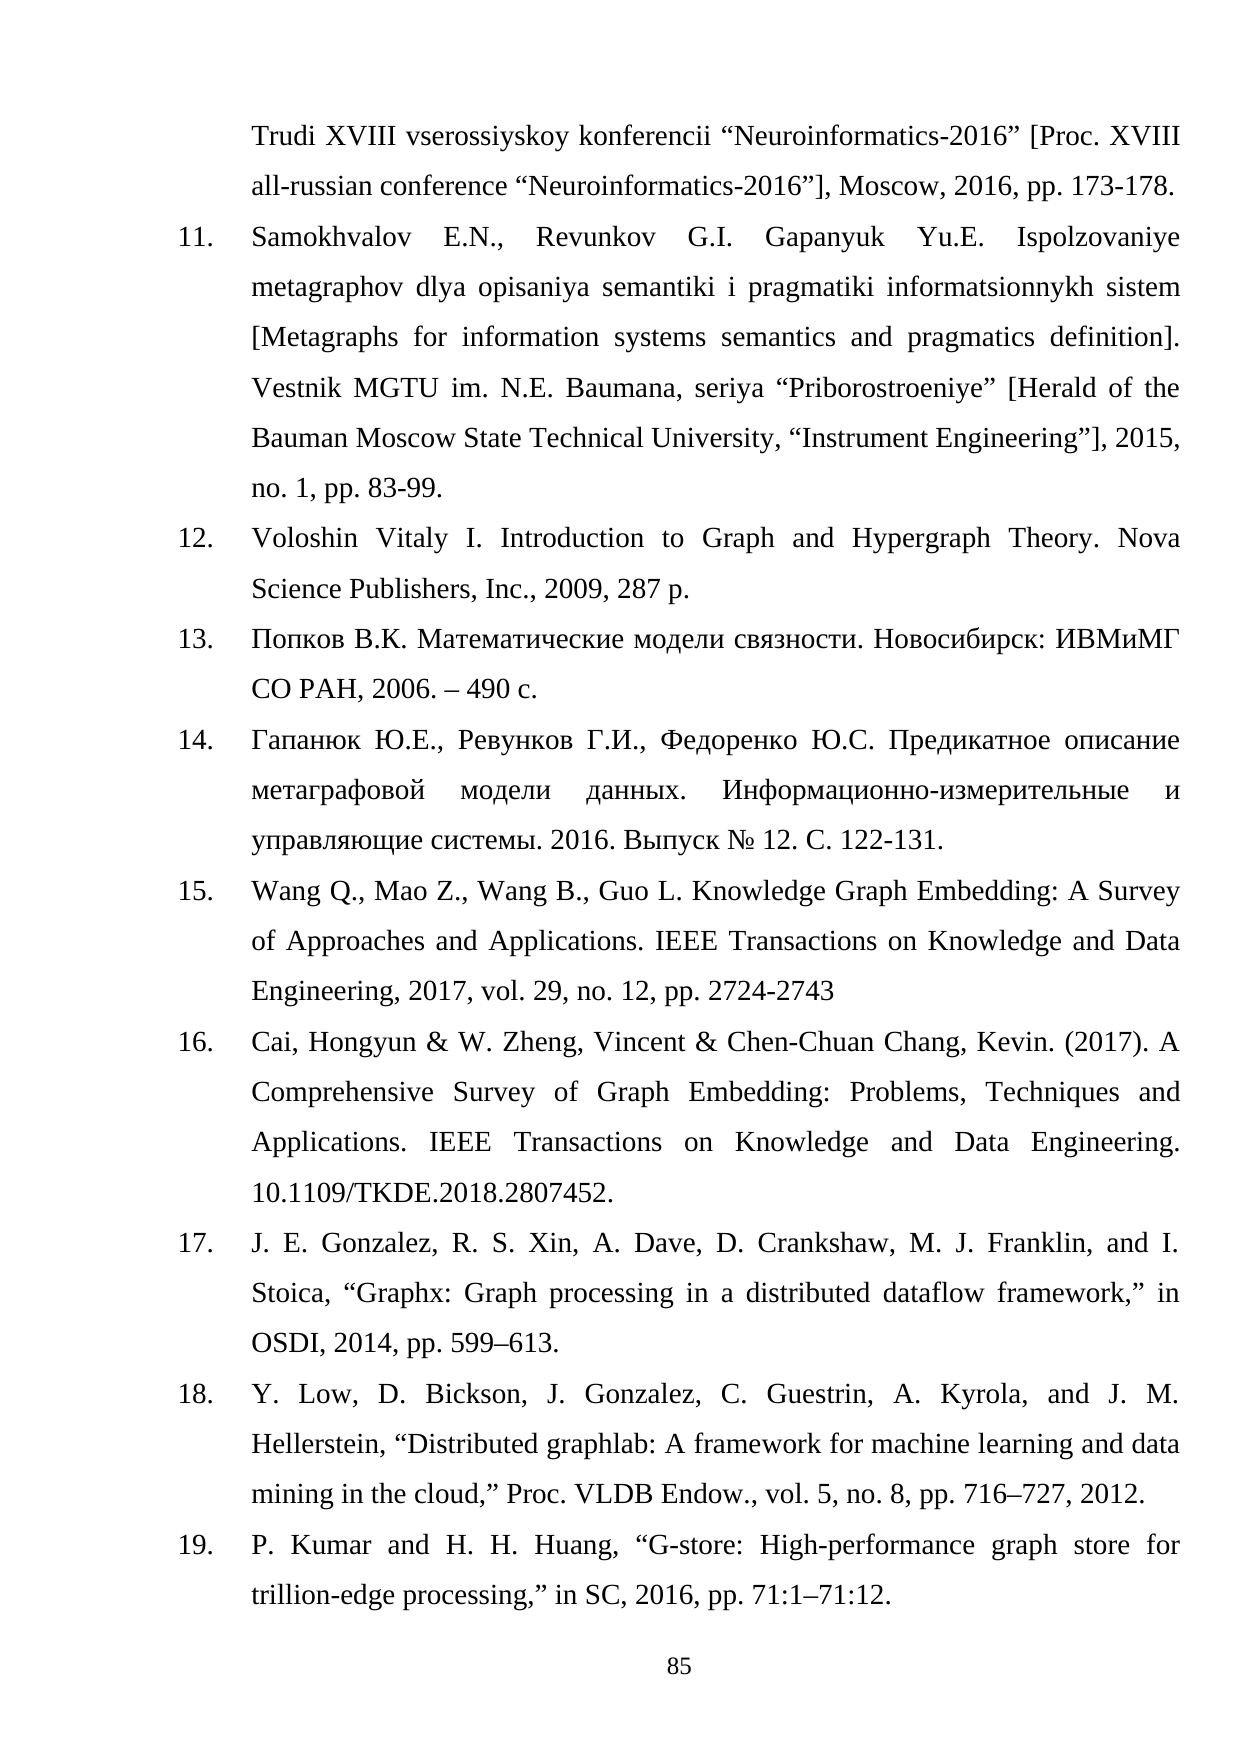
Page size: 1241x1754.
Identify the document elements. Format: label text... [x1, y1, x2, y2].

list Y. Low, D. Bickson, J. Gonzalez, C. Guestrin, A. Kyrola, and J. M. Hellerstein, “Distributed graphlab: A framework for machine learning and data mining in the cloud,” Proc. VLDB Endow., vol. 5, no. 8, pp. 716–727, 2012. [177, 1376, 1181, 1510]
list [177, 118, 1181, 202]
list Voloshin Vitaly I. Introduction to Graph and Hypergraph Theory. Nova Science Publishers, Inc., 2009, 287 p. [177, 521, 1181, 604]
list Samokhvalov E.N., Revunkov G.I. Gapanyuk Yu.E. Ispolzovaniye metagraphov dlya opisaniya semantiki i pragmatiki informatsionnykh sistem [Metagraphs for information systems semantics and pragmatics definition]. Vestnik MGTU im. N.E. Baumana, seriya “Priborostroeniye” [Herald of the Bauman Moscow State Technical University, “Instrument Engineering”], 2015, no. 1, pp. 83-99. [177, 219, 1181, 504]
list J. E. Gonzalez, R. S. Xin, A. Dave, D. Crankshaw, M. J. Franklin, and I. Stoica, “Graphx: Graph processing in a distributed dataflow framework,” in OSDI, 2014, pp. 599–613. [177, 1225, 1181, 1359]
list Wang Q., Mao Z., Wang B., Guo L. Knowledge Graph Embedding: A Survey of Approaches and Applications. IEEE Transactions on Knowledge and Data Engineering, 2017, vol. 29, no. 12, pp. 2724-2743 [177, 873, 1181, 1007]
list Гапанюк Ю.Е., Ревунков Г.И., Федоренко Ю.С. Предикатное описание метаграфовой модели данных. Информационно-измерительные и управляющие системы. 2016. Выпуск № 12. С. 122-131. [177, 722, 1181, 856]
list Попков В.К. Математические модели связности. Новосибирск: ИВМиМГ СО РАН, 2006. – 490 с. [177, 621, 1181, 705]
list Cai, Hongyun & W. Zheng, Vincent & Chen-Chuan Chang, Kevin. (2017). A Comprehensive Survey of Graph Embedding: Problems, Techniques and Applications. IEEE Transactions on Knowledge and Data Engineering. 10.1109/TKDE.2018.2807452. [177, 1024, 1181, 1208]
list P. Kumar and H. H. Huang, “G-store: High-performance graph store for trillion-edge processing,” in SC, 2016, pp. 71:1–71:12. [177, 1527, 1181, 1611]
